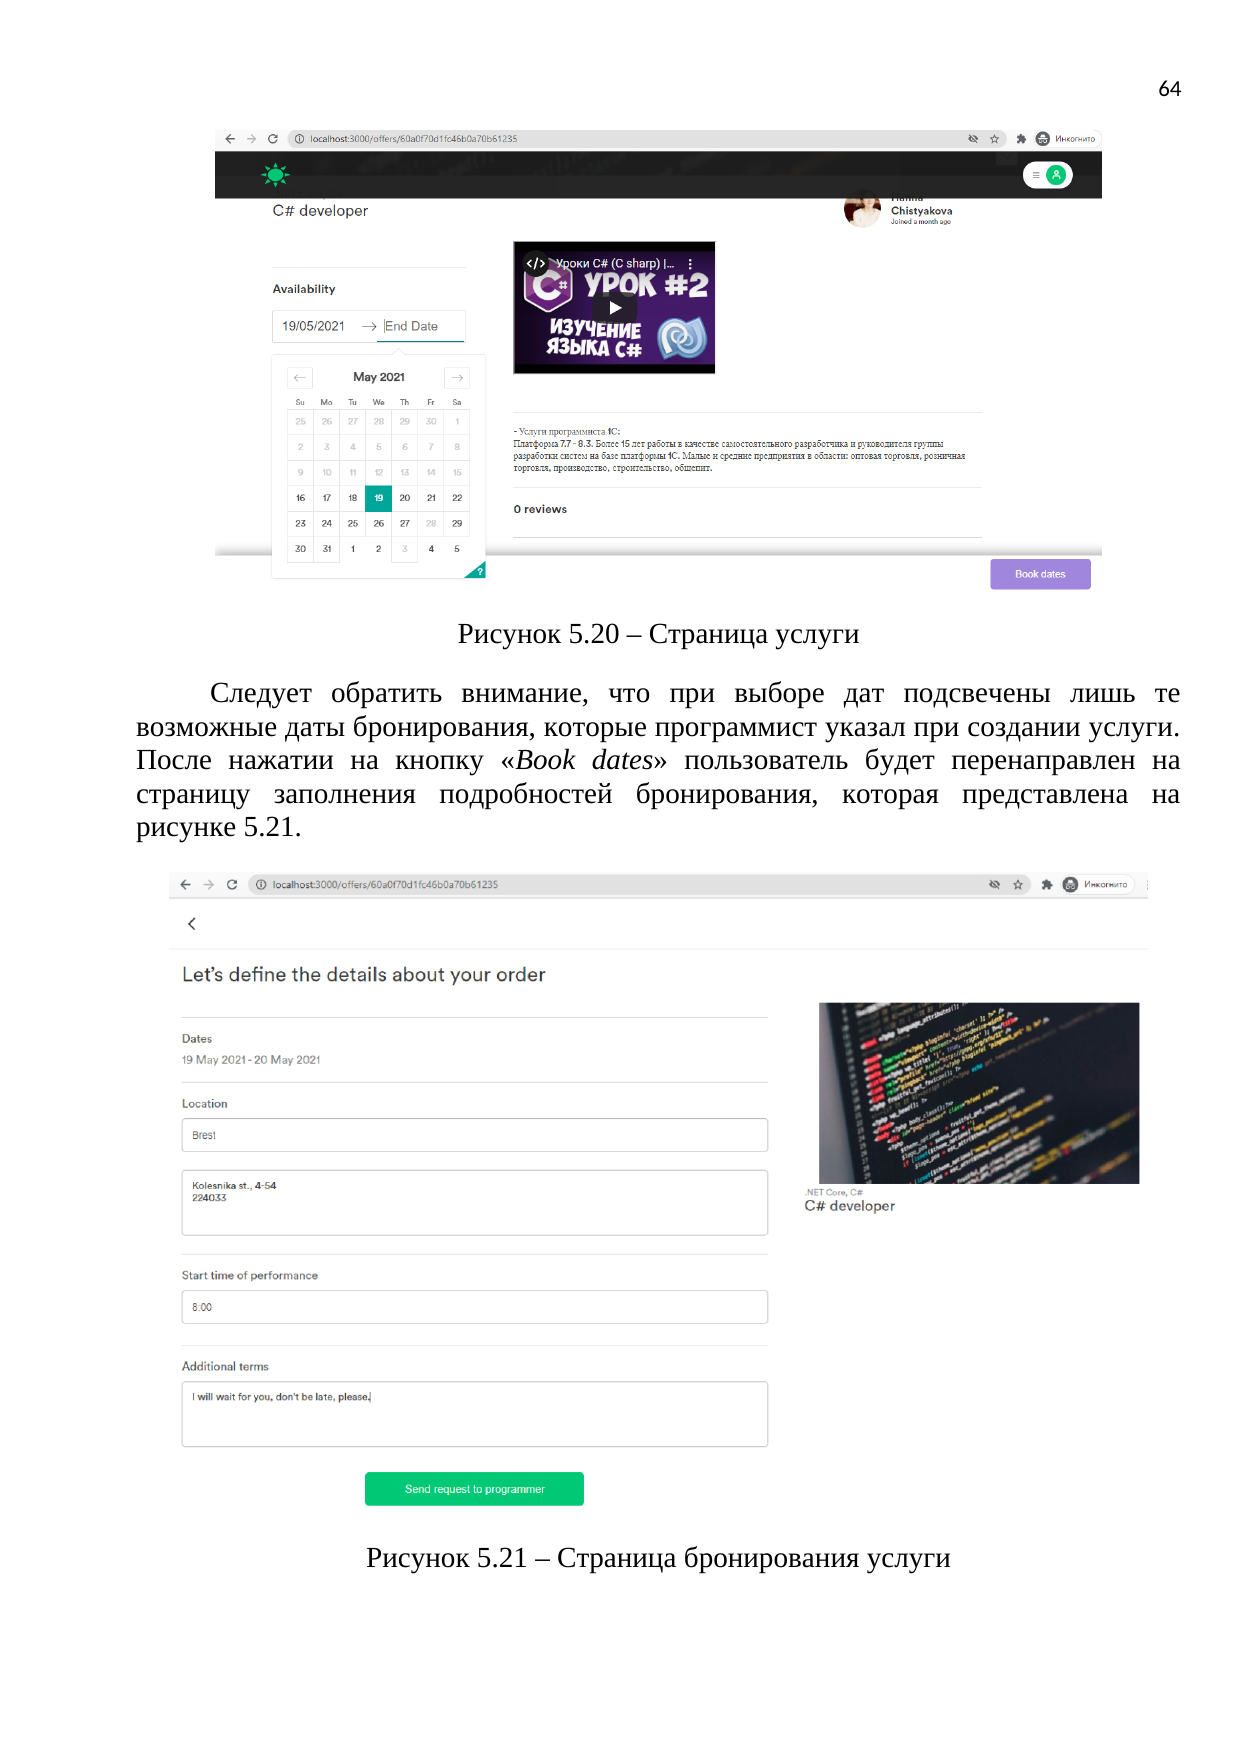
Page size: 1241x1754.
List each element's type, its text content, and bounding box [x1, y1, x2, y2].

text Рисунок 5.21 – Страница бронирования услуги [136, 1540, 1181, 1573]
text Следует обратить внимание, что при выборе дат подсвечены лишь те возможные даты бронирования, которые программист указал при создании услуги. После нажатии на кнопку «Book dates» пользователь будет перенаправлен на страницу заполнения подробностей бронирования, которая представлена на рисунке 5.21. [136, 675, 1181, 843]
picture [215, 130, 1102, 592]
text Рисунок 5.20 – Страница услуги [136, 617, 1181, 650]
picture [169, 872, 1148, 1515]
